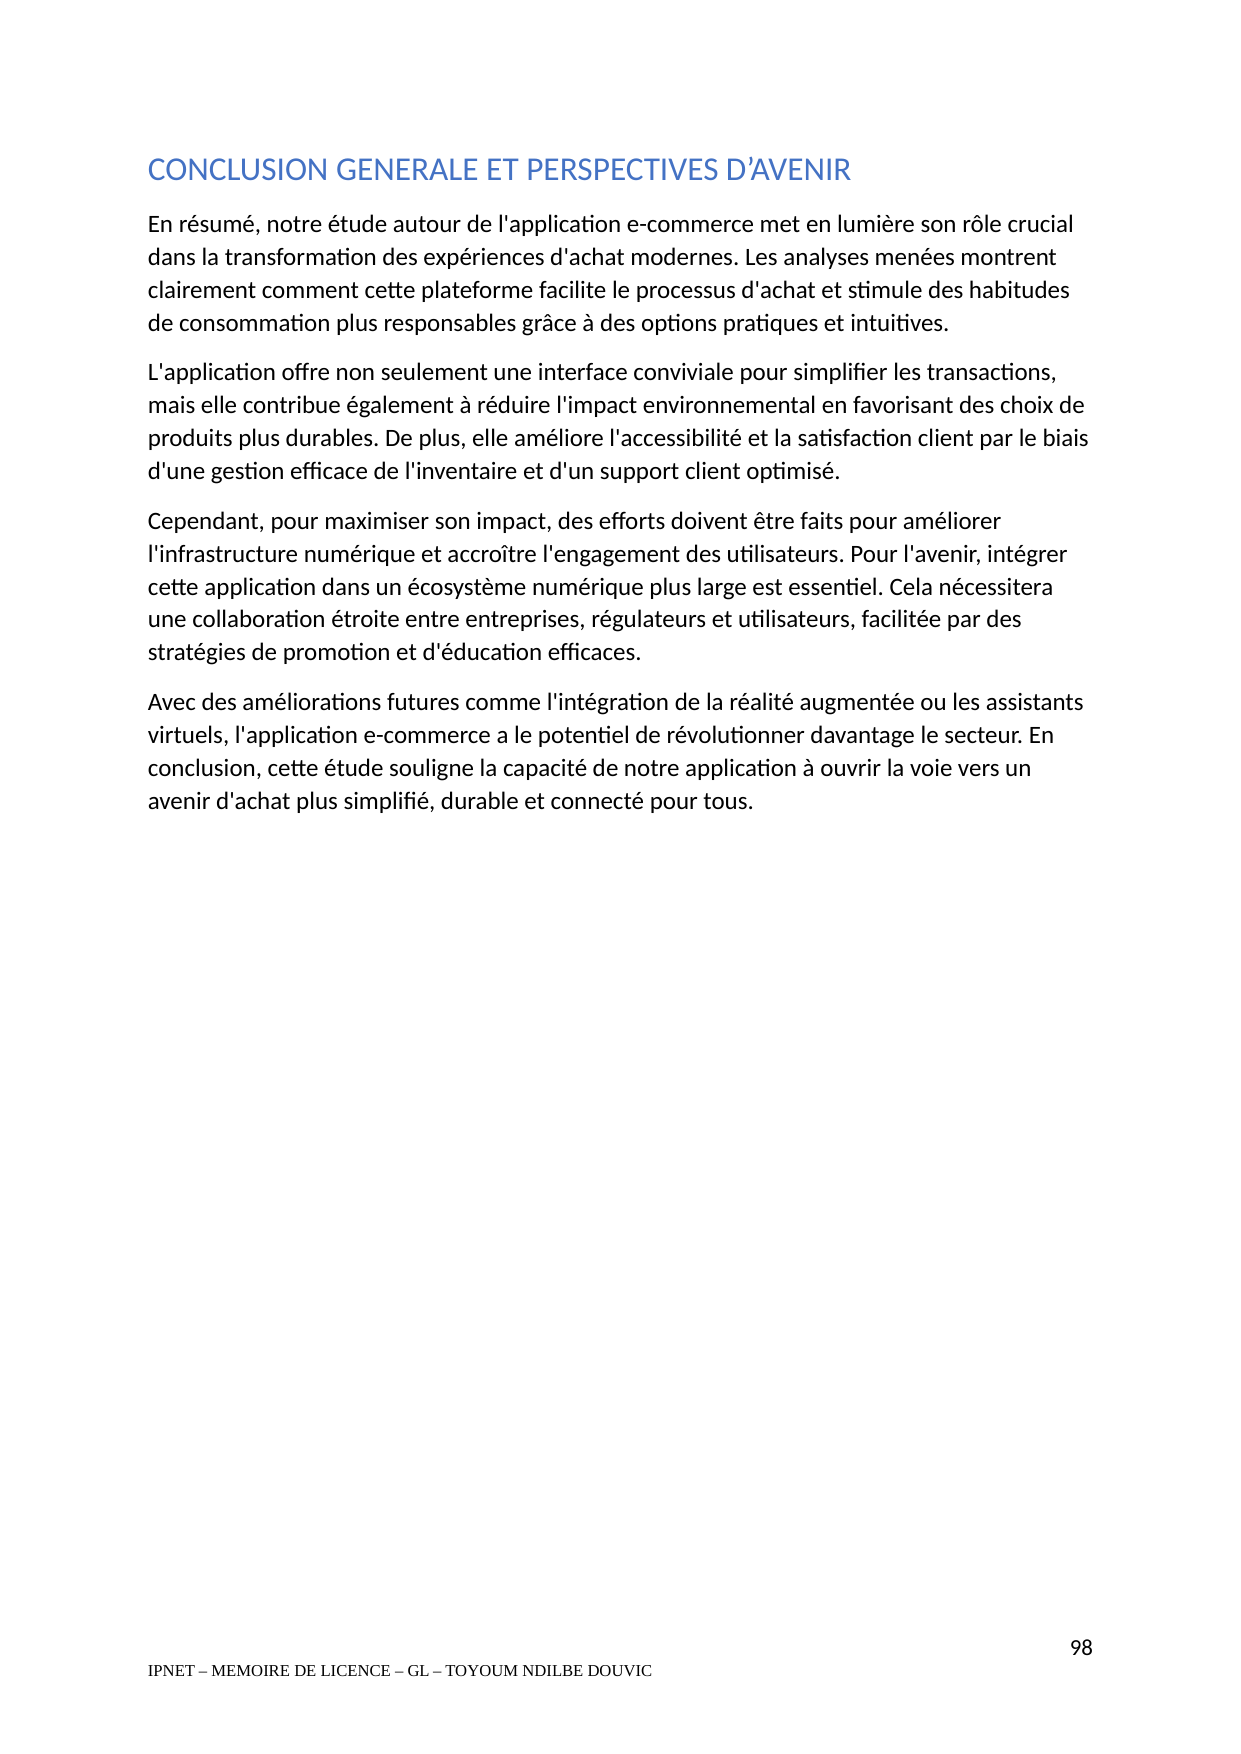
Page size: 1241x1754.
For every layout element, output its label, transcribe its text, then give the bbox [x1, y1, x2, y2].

text En résumé, notre étude autour de l'application e-commerce met en lumière son rôle crucial dans la transformation des expériences d'achat modernes. Les analyses menées montrent clairement comment cette plateforme facilite le processus d'achat et stimule des habitudes de consommation plus responsables grâce à des options pratiques et intuitives. [148, 208, 1093, 337]
text Avec des améliorations futures comme l'intégration de la réalité augmentée ou les assistants virtuels, l'application e-commerce a le potentiel de révolutionner davantage le secteur. En conclusion, cette étude souligne la capacité de notre application à ouvrir la voie vers un avenir d'achat plus simplifié, durable et connecté pour tous. [148, 686, 1093, 815]
text Cependant, pour maximiser son impact, des efforts doivent être faits pour améliorer l'infrastructure numérique et accroître l'engagement des utilisateurs. Pour l'avenir, intégrer cette application dans un écosystème numérique plus large est essentiel. Cela nécessitera une collaboration étroite entre entreprises, régulateurs et utilisateurs, facilitée par des stratégies de promotion et d'éducation efficaces. [148, 505, 1093, 667]
text L'application offre non seulement une interface conviviale pour simplifier les transactions, mais elle contribue également à réduire l'impact environnemental en favorisant des choix de produits plus durables. De plus, elle améliore l'accessibilité et la satisfaction client par le biais d'une gestion efficace de l'inventaire et d'un support client optimisé. [148, 357, 1093, 486]
text CONCLUSION GENERALE ET PERSPECTIVES D’AVENIR [148, 148, 1093, 188]
